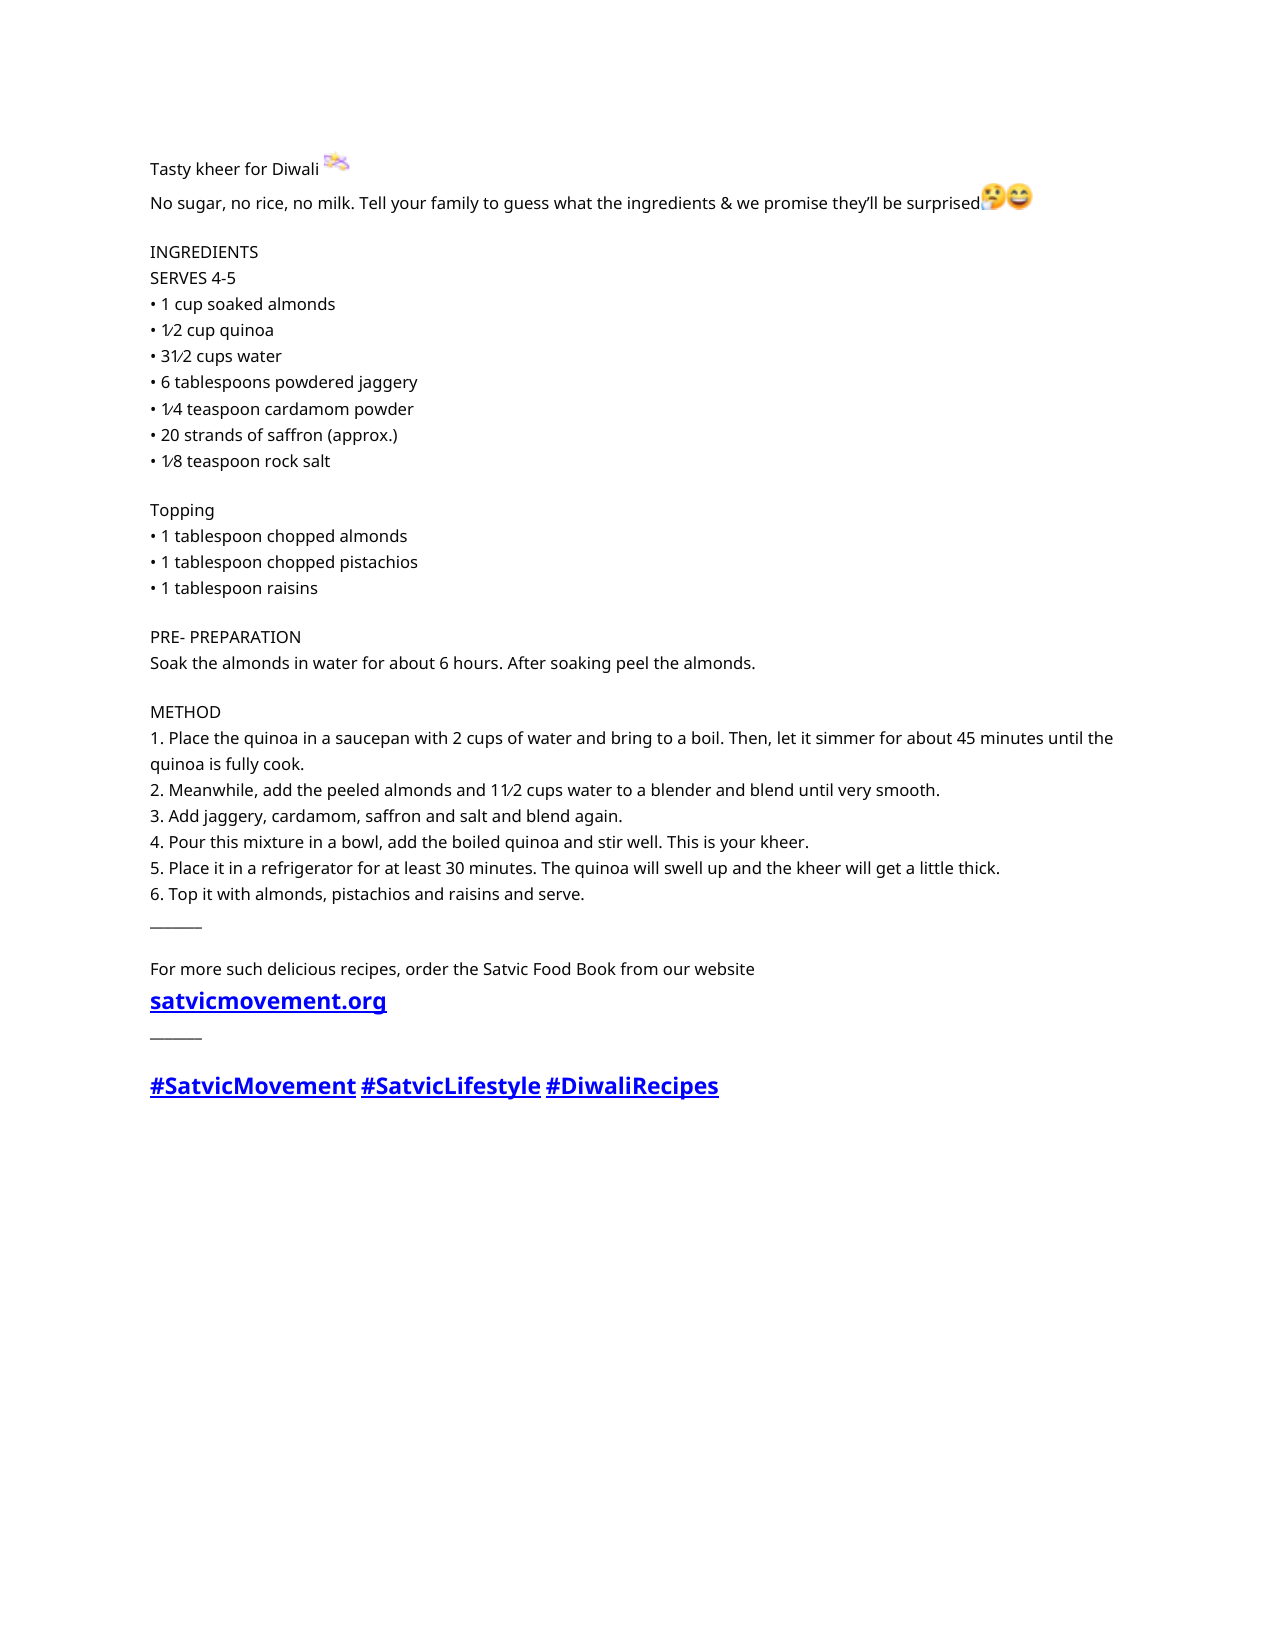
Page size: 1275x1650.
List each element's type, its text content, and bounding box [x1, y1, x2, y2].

picture [323, 150, 350, 176]
text Tasty kheer for Diwali ⁣ No sugar, no rice, no milk. Tell your family to guess what the ingredients & we promise they’ll be surprised⁣ ⁣ INGREDIENTS ⁣ SERVES 4-5⁣ • 1 cup soaked almonds⁣ • 1⁄2 cup quinoa⁣ • 31⁄2 cups water⁣ • 6 tablespoons powdered jaggery⁣ • 1⁄4 teaspoon cardamom powder⁣ • 20 strands of saffron (approx.)⁣ • 1⁄8 teaspoon rock salt⁣ ⁣ Topping⁣ • 1 tablespoon chopped almonds⁣ • 1 tablespoon chopped pistachios⁣ • 1 tablespoon raisins⁣ ⁣ PRE- PREPARATION⁣ Soak the almonds in water for about 6 hours. After soaking peel the almonds.⁣ ⁣ METHOD⁣ 1. Place the quinoa in a saucepan with 2 cups of water and bring to a boil. Then, let it simmer for about 45 minutes until the quinoa is fully cook.⁣ 2. Meanwhile, add the peeled almonds and 11⁄2 cups water to a blender and blend until very smooth.⁣ 3. Add jaggery, cardamom, saffron and salt and blend again.⁣ 4. Pour this mixture in a bowl, add the boiled quinoa and stir well. This is your kheer.⁣ 5. Place it in a refrigerator for at least 30 minutes. The quinoa will swell up and the kheer will get a little thick.⁣ 6. Top it with almonds, pistachios and raisins and serve.⁣ _______⁣ ⁣ For more such delicious recipes, order the Satvic Food Book from our website⁣ satvicmovement.org⁣ _______⁣ ⁣ #SatvicMovement #SatvicLifestyle #DiwaliRecipes [150, 150, 1125, 1101]
picture [981, 183, 1033, 210]
